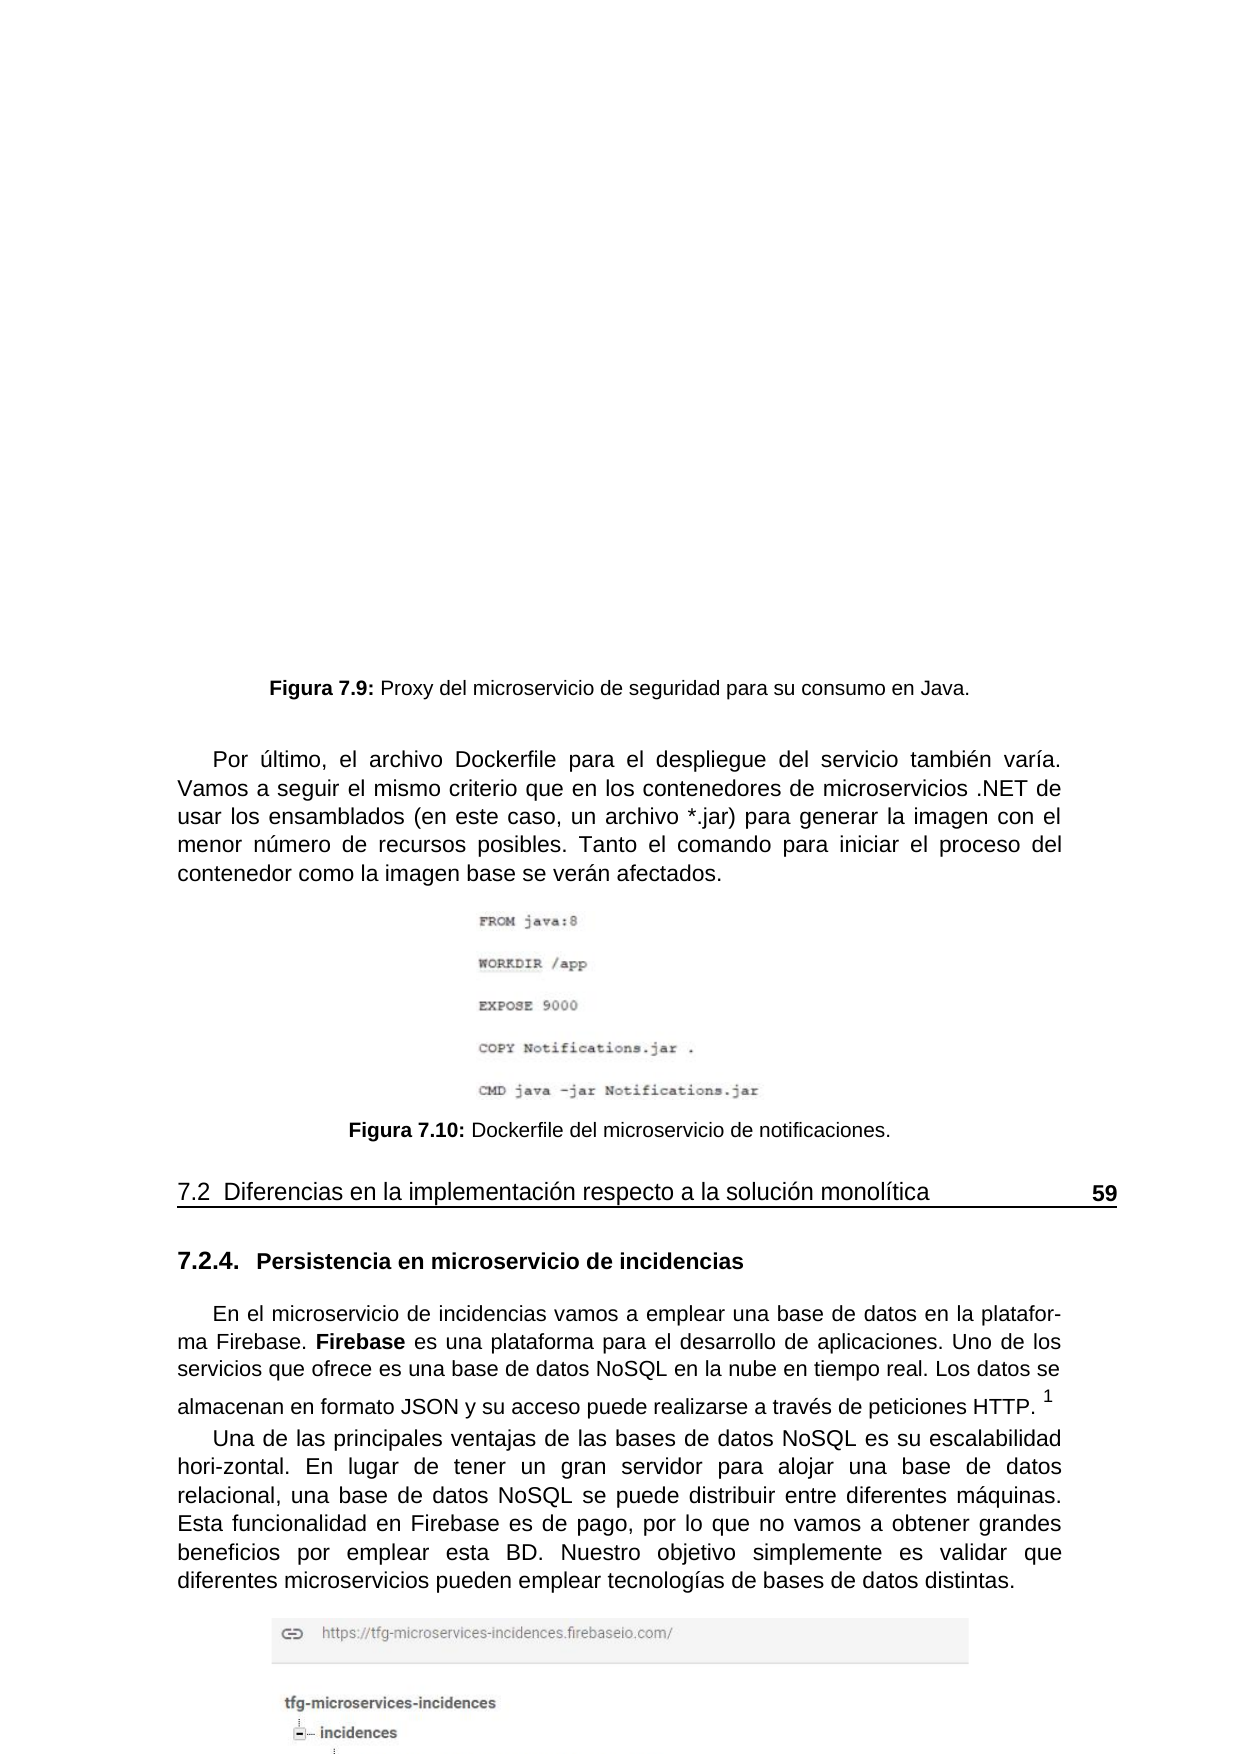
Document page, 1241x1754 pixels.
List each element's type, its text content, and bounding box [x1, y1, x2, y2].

text En el microservicio de incidencias vamos a emplear una base de datos en la platafor-ma Firebase. Firebase es una plataforma para el desarrollo de aplicaciones. Uno de los servicios que ofrece es una base de datos NoSQL en la nube en tiempo real. Los datos se almacenan en formato JSON y su acceso puede realizarse a través de peticiones HTTP. 1 [177, 1301, 1062, 1421]
text Una de las principales ventajas de las bases de datos NoSQL es su escalabilidad hori-zontal. En lugar de tener un gran servidor para alojar una base de datos relacional, una base de datos NoSQL se puede distribuir entre diferentes máquinas. Esta funcionalidad en Firebase es de pago, por lo que no vamos a obtener grandes beneficios por emplear esta BD. Nuestro objetivo simplemente es validar que diferentes microservicios pueden emplear tecnologías de bases de datos distintas. [177, 1425, 1062, 1593]
text 7.2.4. Persistencia en microservicio de incidencias [177, 1246, 1090, 1275]
table_header 7.2 Diferencias en la implementación respecto a la solución monolítica [177, 1168, 989, 1206]
table_header 59 [989, 1168, 1117, 1206]
text Figura 7.9: Proxy del microservicio de seguridad para su consumo en Java. [150, 676, 1089, 700]
picture [271, 1618, 969, 1754]
text Figura 7.10: Dockerfile del microservicio de notificaciones. [150, 1118, 1089, 1142]
text Por último, el archivo Dockerfile para el despliegue del servicio también varía. Vamos a seguir el mismo criterio que en los contenedores de microservicios .NET de usar los ensamblados (en este caso, un archivo *.jar) para generar la imagen con el menor número de recursos posibles. Tanto el comando para iniciar el proceso del contenedor como la imagen base se verán afectados. [177, 746, 1062, 886]
picture [475, 911, 765, 1100]
